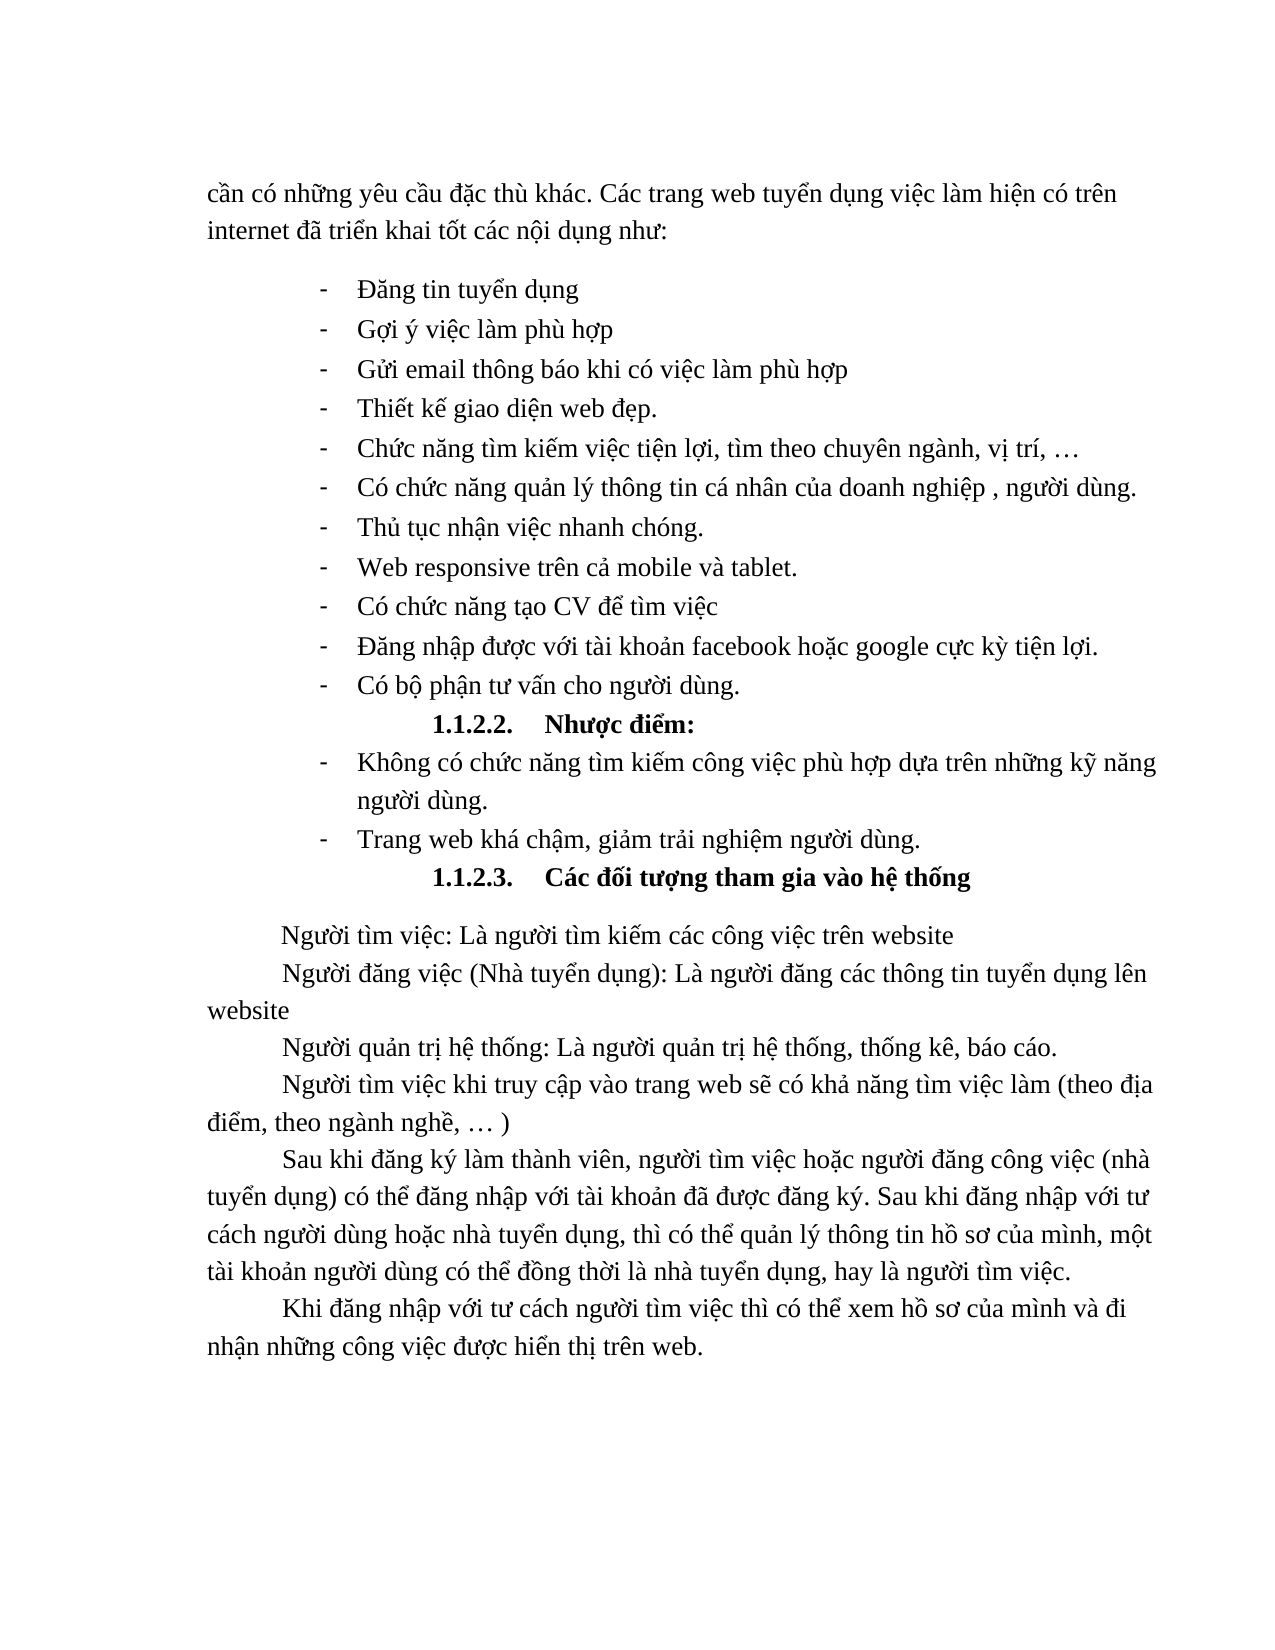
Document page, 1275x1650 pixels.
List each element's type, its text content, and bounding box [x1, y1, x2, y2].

text Khi đăng nhập với tư cách người tìm việc thì có thể xem hồ sơ của mình và đi nhận những công việc được hiển thị trên web. [207, 1292, 1157, 1361]
list Các đối tượng tham gia vào hệ thống [432, 861, 1157, 892]
list Thiết kế giao diện web đẹp. [319, 391, 1157, 424]
list Có bộ phận tư vấn cho người dùng. [319, 668, 1157, 701]
list Nhược điểm: [432, 708, 1157, 739]
list Đăng nhập được với tài khoản facebook hoặc google cực kỳ tiện lợi. [319, 629, 1157, 662]
text Người tìm việc khi truy cập vào trang web sẽ có khả năng tìm việc làm (theo địa điểm, theo ngành nghề, … ) [207, 1069, 1157, 1137]
text Người đăng việc (Nhà tuyển dụng): Là người đăng các thông tin tuyển dụng lên website [207, 957, 1157, 1025]
list Đăng tin tuyển dụng [319, 273, 1157, 306]
list Có chức năng quản lý thông tin cá nhân của doanh nghiệp , người dùng. [319, 471, 1157, 503]
list Không có chức năng tìm kiếm công việc phù hợp dựa trên những kỹ năng người dùng. [319, 745, 1157, 816]
list Có chức năng tạo CV để tìm việc [319, 589, 1157, 622]
list Chức năng tìm kiếm việc tiện lợi, tìm theo chuyên ngành, vị trí, … [319, 431, 1157, 464]
list Gửi email thông báo khi có việc làm phù hợp [319, 352, 1157, 385]
text Người quản trị hệ thống: Là người quản trị hệ thống, thống kê, báo cáo. [207, 1031, 1157, 1062]
list Trang web khá chậm, giảm trải nghiệm người dùng. [319, 822, 1157, 855]
list Gợi ý việc làm phù hợp [319, 312, 1157, 345]
text Sau khi đăng ký làm thành viên, người tìm việc hoặc người đăng công việc (nhà tuyển dụng) có thể đăng nhập với tài khoản đã được đăng ký. Sau khi đăng nhập với tư cách người dùng hoặc nhà tuyển dụng, thì có thể quản lý thông tin hồ sơ của mình, một tài khoản người dùng có thể đồng thời là nhà tuyển dụng, hay là người tìm việc. [207, 1143, 1157, 1286]
text Người tìm việc: Là người tìm kiếm các công việc trên website [207, 919, 1157, 951]
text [207, 177, 1157, 246]
list Web responsive trên cả mobile và tablet. [319, 550, 1157, 583]
list Thủ tục nhận việc nhanh chóng. [319, 510, 1157, 543]
